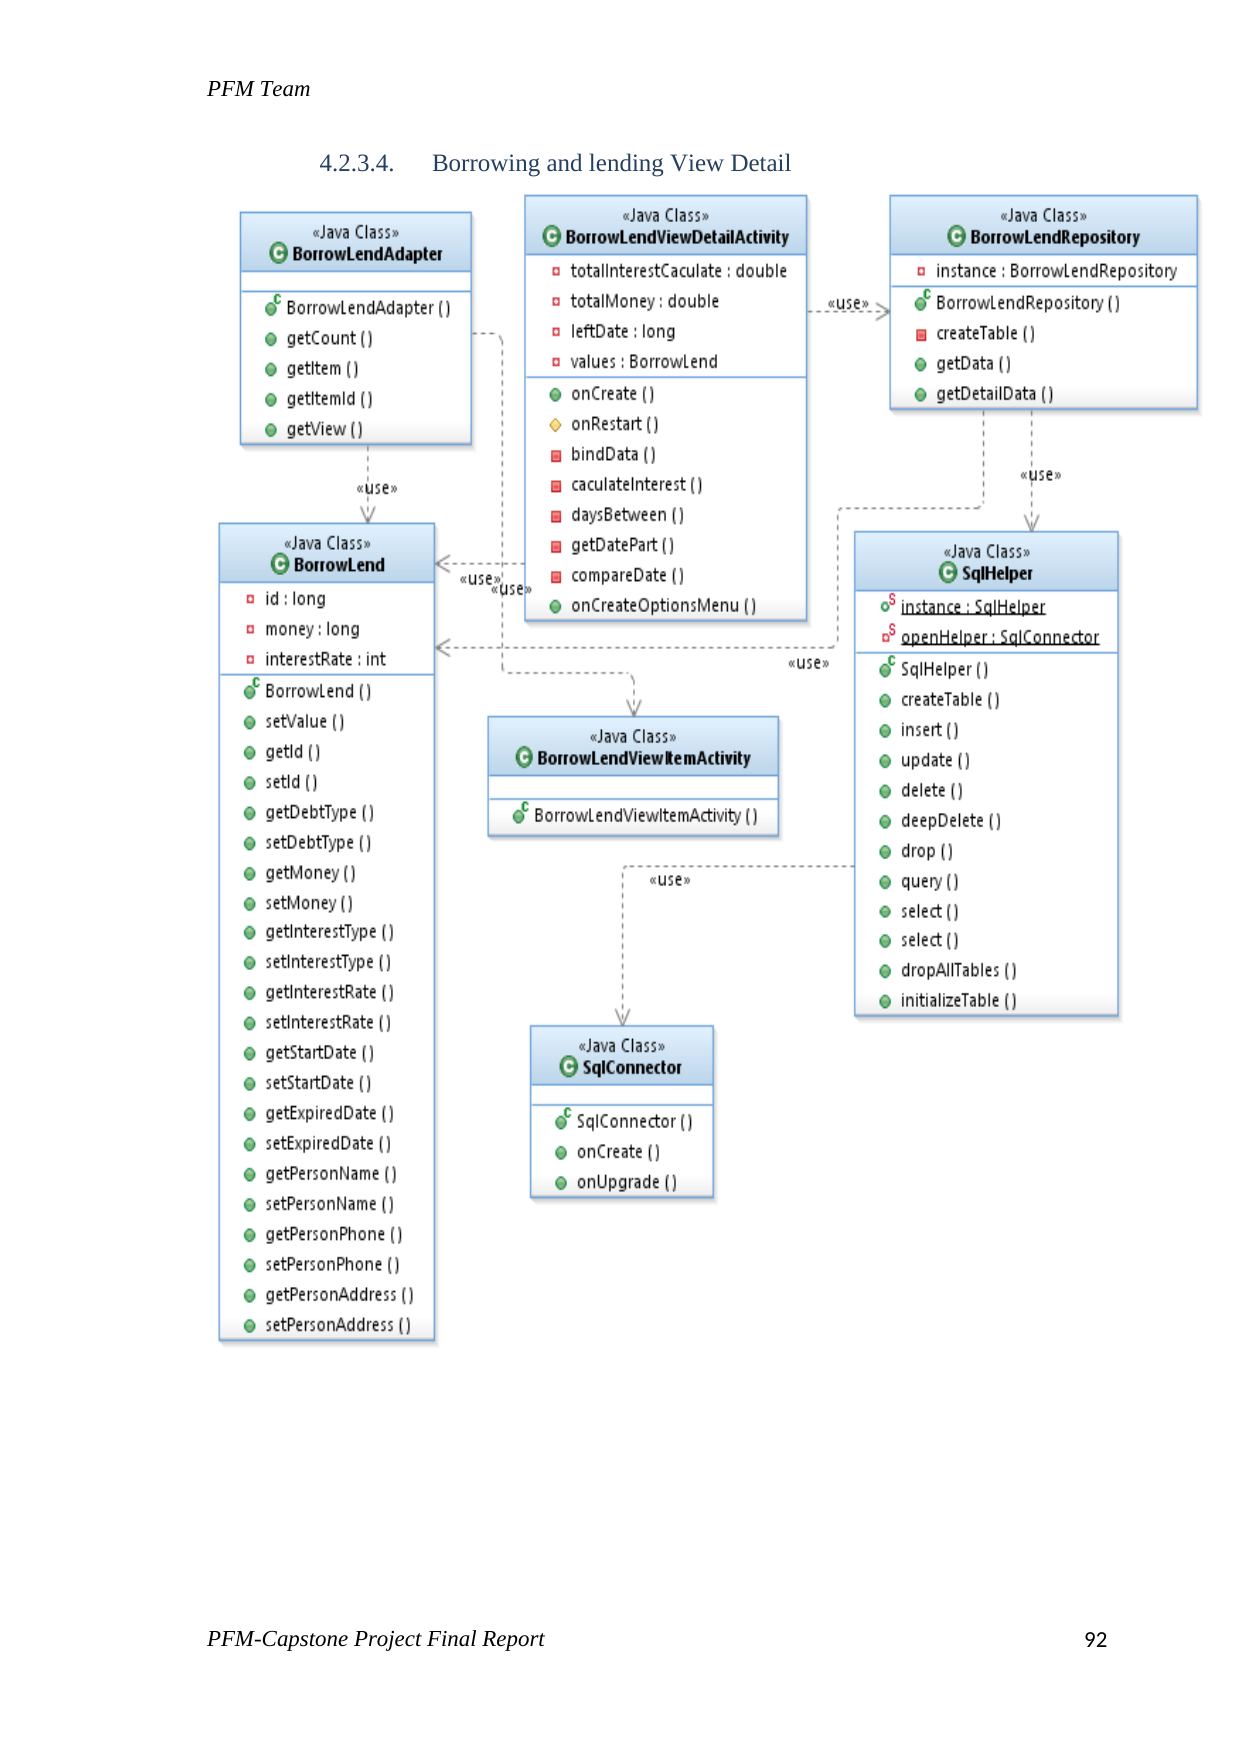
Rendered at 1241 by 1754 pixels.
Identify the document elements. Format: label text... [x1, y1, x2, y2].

subtitle Borrowing and lending View Detail [319, 148, 1122, 176]
picture [206, 180, 1218, 1365]
